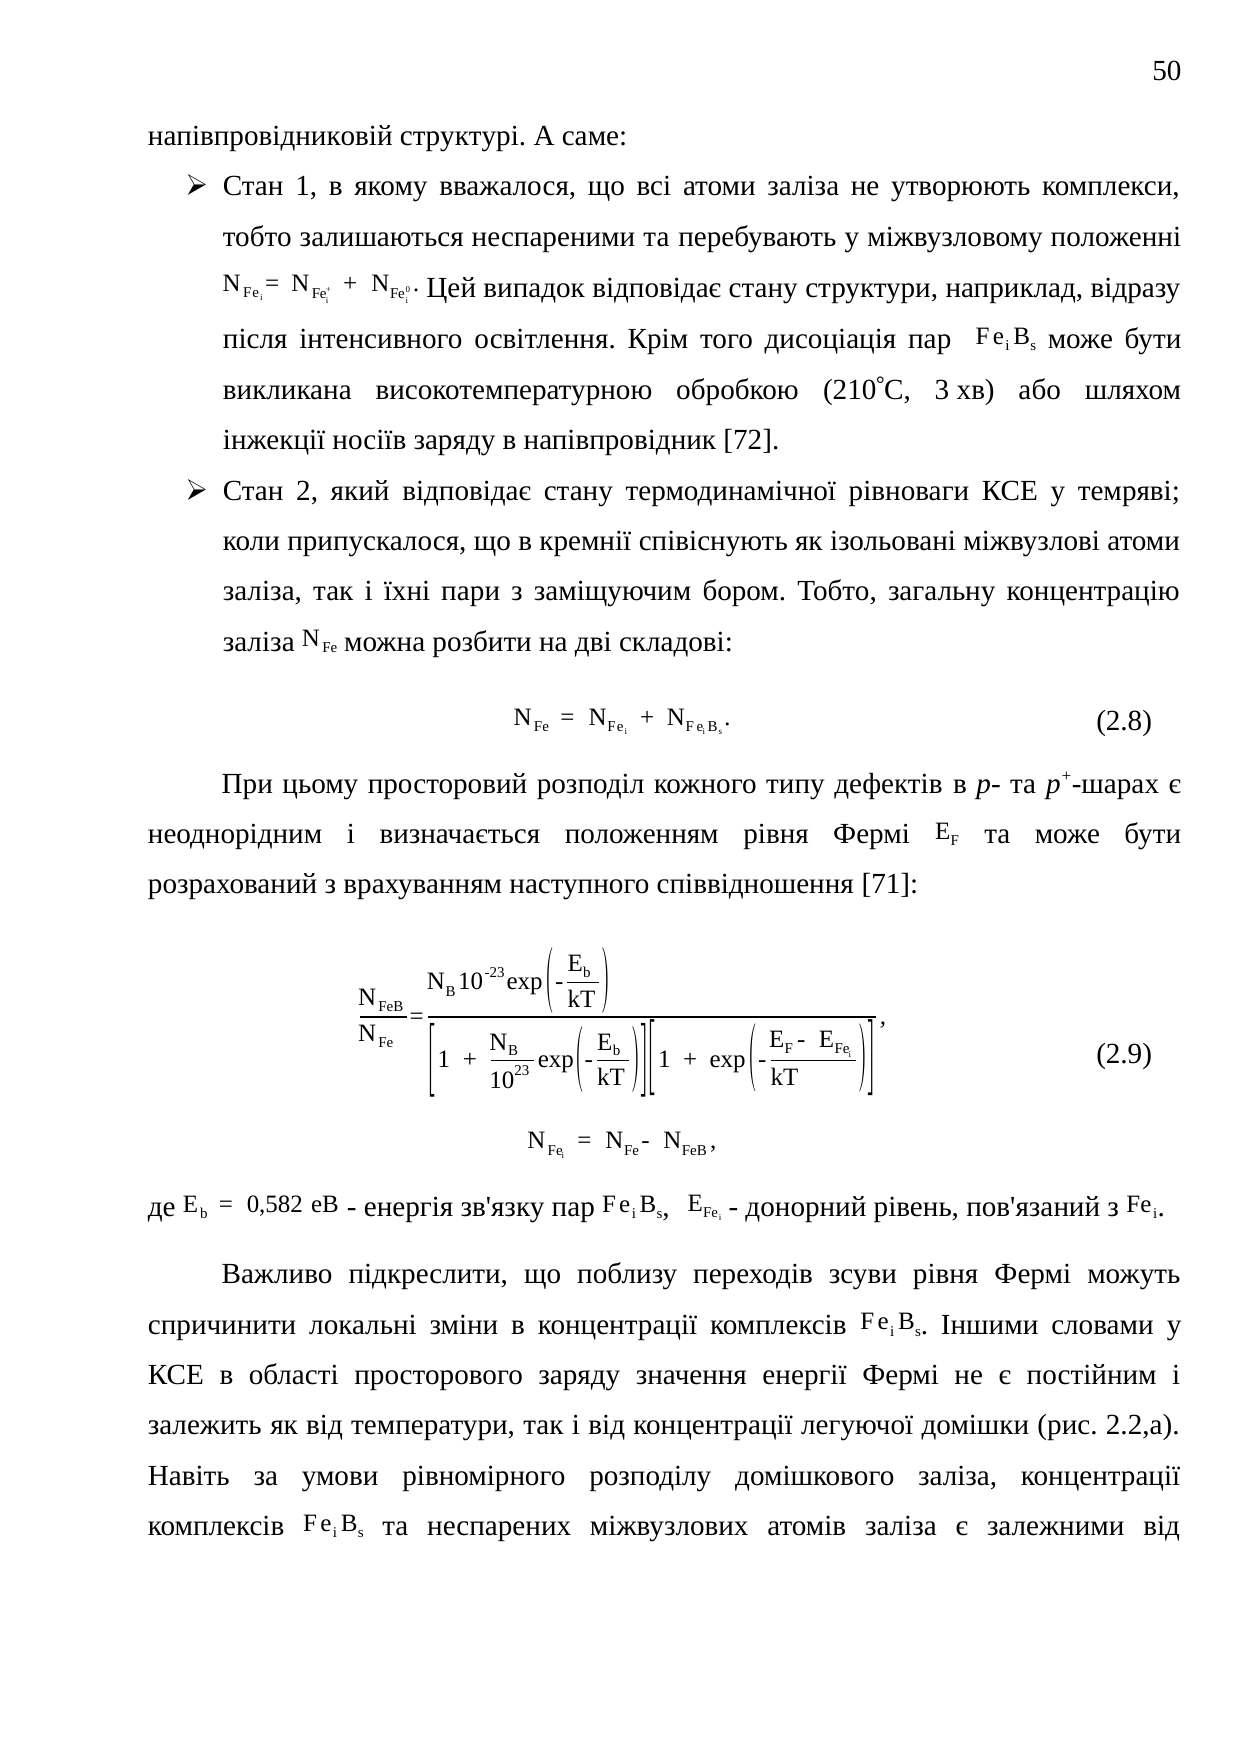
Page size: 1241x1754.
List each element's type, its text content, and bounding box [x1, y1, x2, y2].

list Стан 2, який відповідає стану термодинамічної рівноваги КСЕ у темряві; коли припускалося, що в кремнії співіснують як ізольовані міжвузлові атоми заліза, так і їхні пари з заміщуючим бором. Тобто, загальну концентрацію заліза можна розбити на дві складові: [185, 473, 1181, 657]
table_header (2.8) [1078, 691, 1163, 766]
table_header [166, 934, 1078, 1189]
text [148, 1256, 1181, 1542]
list При цьому просторовий розподіл кожного типу дефектів в p- та p+-шарах є неоднорідним і визначається положенням рівня Фермі та може бути розрахований з врахуванням наступного співвідношення [71]: [148, 766, 1181, 900]
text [148, 118, 1181, 152]
table_header (2.9) [1078, 934, 1163, 1189]
text де - енергія зв'язку пар , - донорний рівень, пов'язаний з . [148, 1189, 1181, 1223]
table_header [166, 691, 1078, 766]
list Стан 1, в якому вважалося, що всі атоми заліза не утворюють комплекси, тобто залишаються неспареними та перебувають у міжвузловому положенні Цей випадок відповідає стану структури, наприклад, відразу після інтенсивного освітлення. Крім того дисоціація пар може бути викликана високотемпературною обробкою (210С, 3 хв) або шляхом інжекції носіїв заряду в напівпровідник [72]. [185, 168, 1181, 456]
